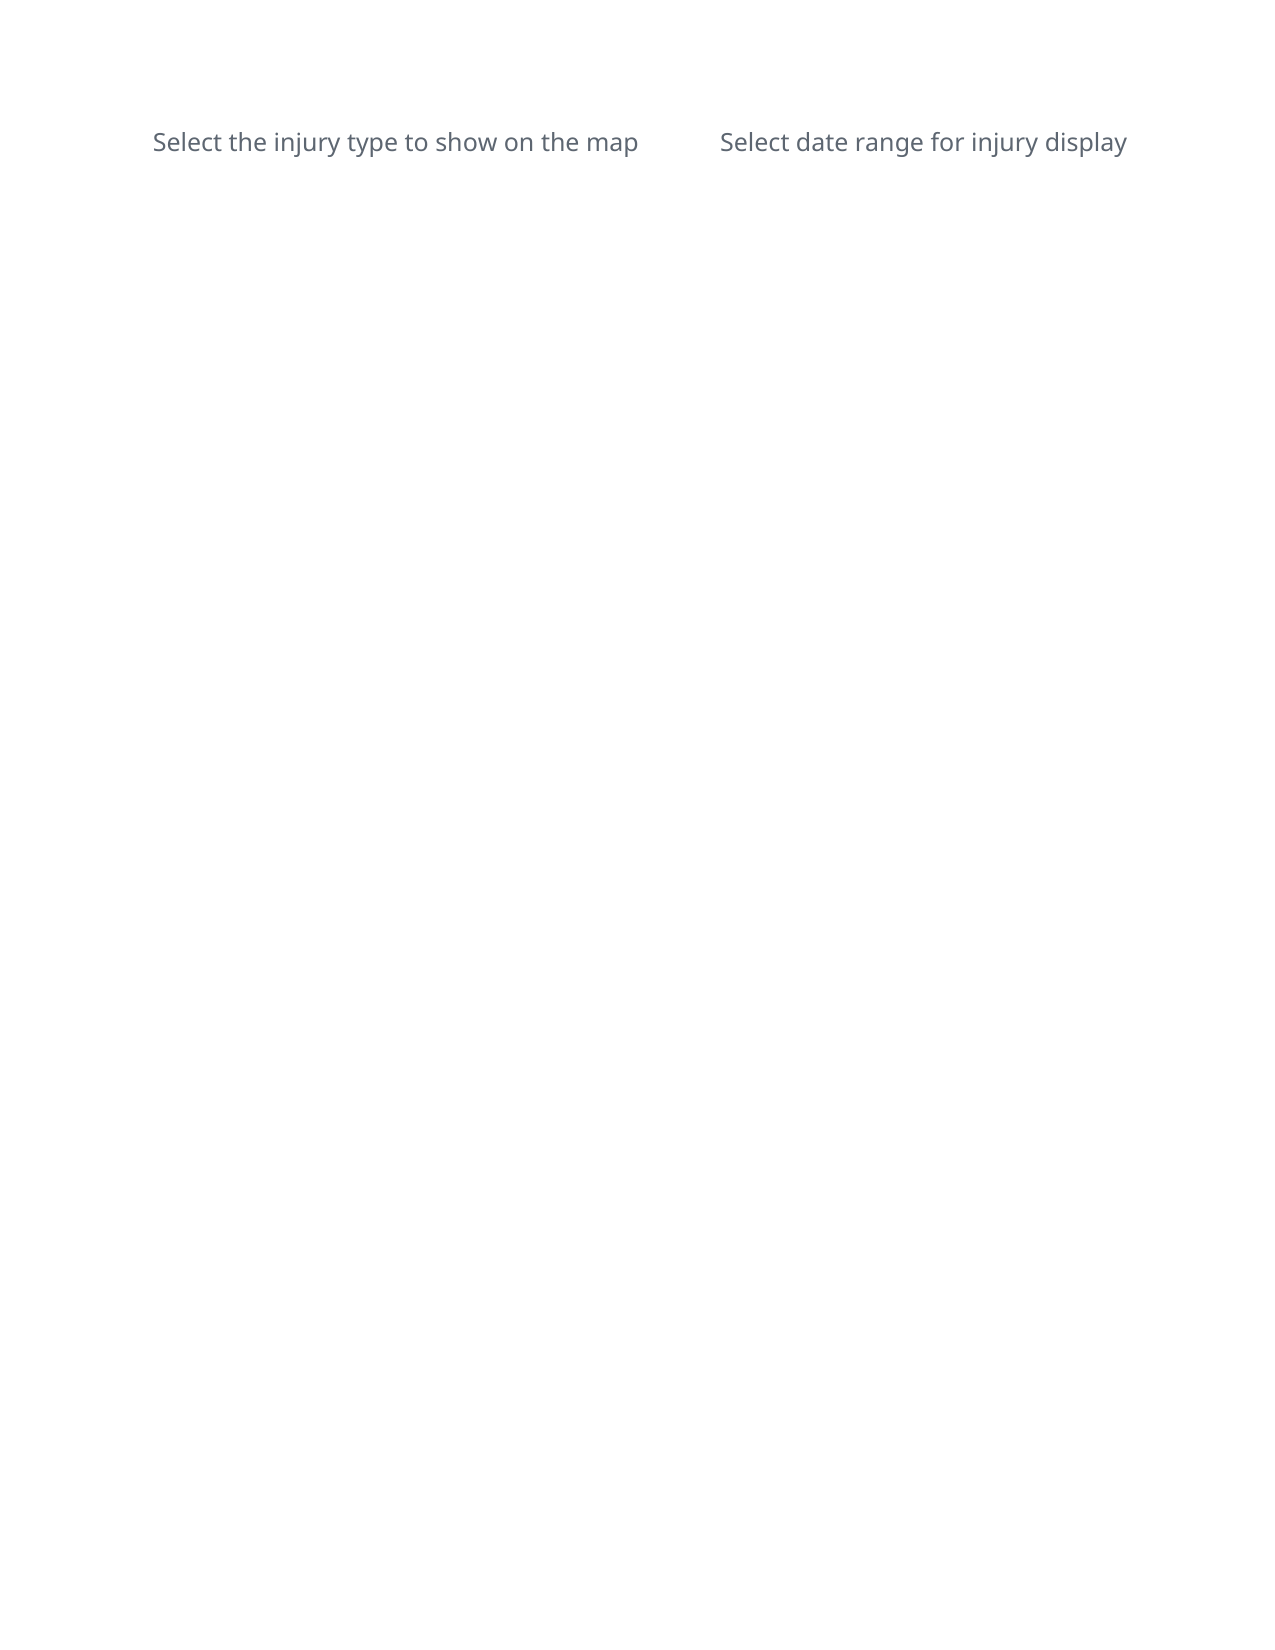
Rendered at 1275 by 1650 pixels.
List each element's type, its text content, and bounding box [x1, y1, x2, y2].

text Select the injury type to show on the map Select date range for injury display [153, 125, 1187, 159]
